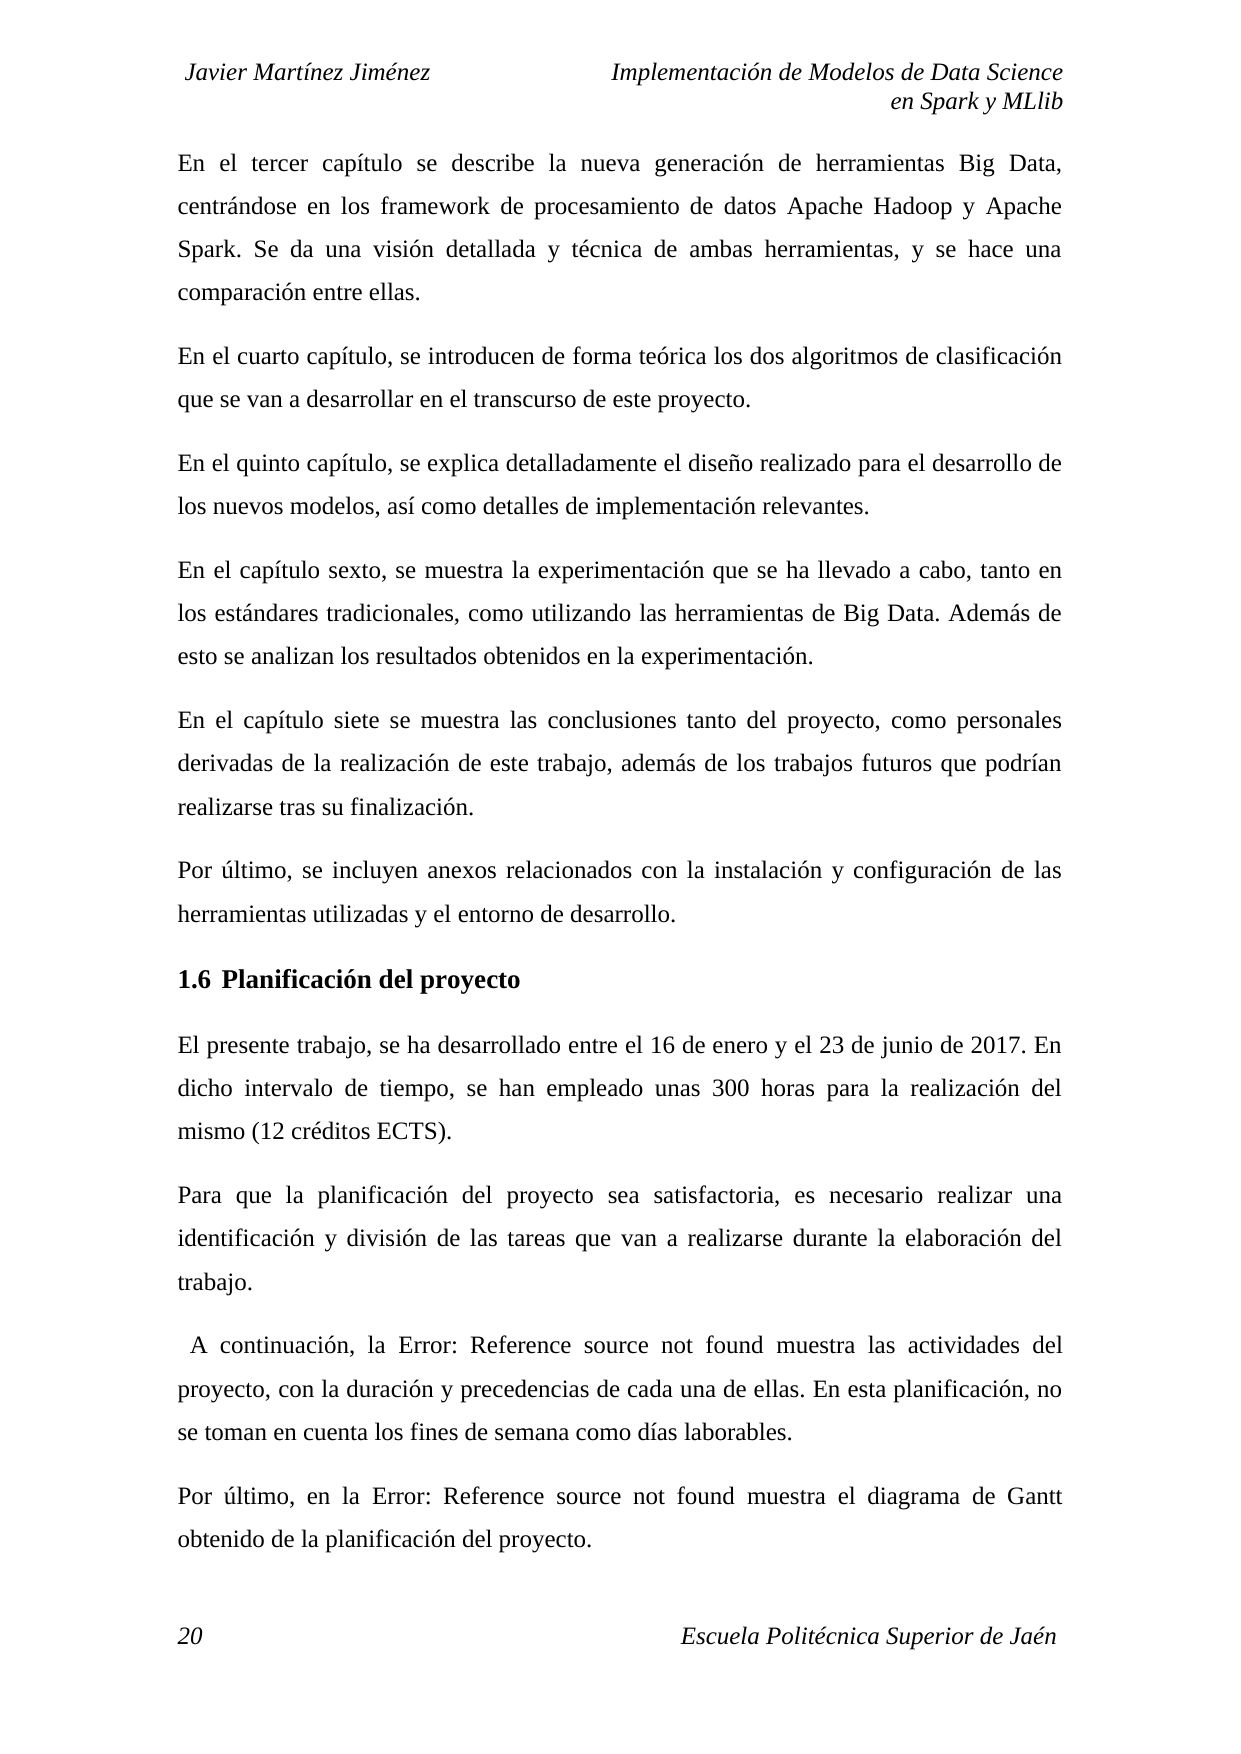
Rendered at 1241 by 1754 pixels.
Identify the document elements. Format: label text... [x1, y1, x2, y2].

text En el quinto capítulo, se explica detalladamente el diseño realizado para el desarrollo de los nuevos modelos, así como detalles de implementación relevantes. [177, 448, 1063, 520]
subtitle Planificación del proyecto [177, 963, 1063, 994]
text Para que la planificación del proyecto sea satisfactoria, es necesario realizar una identificación y división de las tareas que van a realizarse durante la elaboración del trabajo. [177, 1180, 1063, 1295]
text El presente trabajo, se ha desarrollado entre el 16 de enero y el 23 de junio de 2017. En dicho intervalo de tiempo, se han empleado unas 300 horas para la realización del mismo (12 créditos ECTS). [177, 1030, 1063, 1145]
text En el tercer capítulo se describe la nueva generación de herramientas Big Data, centrándose en los framework de procesamiento de datos Apache Hadoop y Apache Spark. Se da una visión detallada y técnica de ambas herramientas, y se hace una comparación entre ellas. [177, 148, 1063, 306]
text Por último, se incluyen anexos relacionados con la instalación y configuración de las herramientas utilizadas y el entorno de desarrollo. [177, 856, 1063, 927]
text En el capítulo sexto, se muestra la experimentación que se ha llevado a cabo, tanto en los estándares tradicionales, como utilizando las herramientas de Big Data. Además de esto se analizan los resultados obtenidos en la experimentación. [177, 555, 1063, 670]
text En el capítulo siete se muestra las conclusiones tanto del proyecto, como personales derivadas de la realización de este trabajo, además de los trabajos futuros que podrían realizarse tras su finalización. [177, 705, 1063, 820]
text En el cuarto capítulo, se introducen de forma teórica los dos algoritmos de clasificación que se van a desarrollar en el transcurso de este proyecto. [177, 341, 1063, 413]
